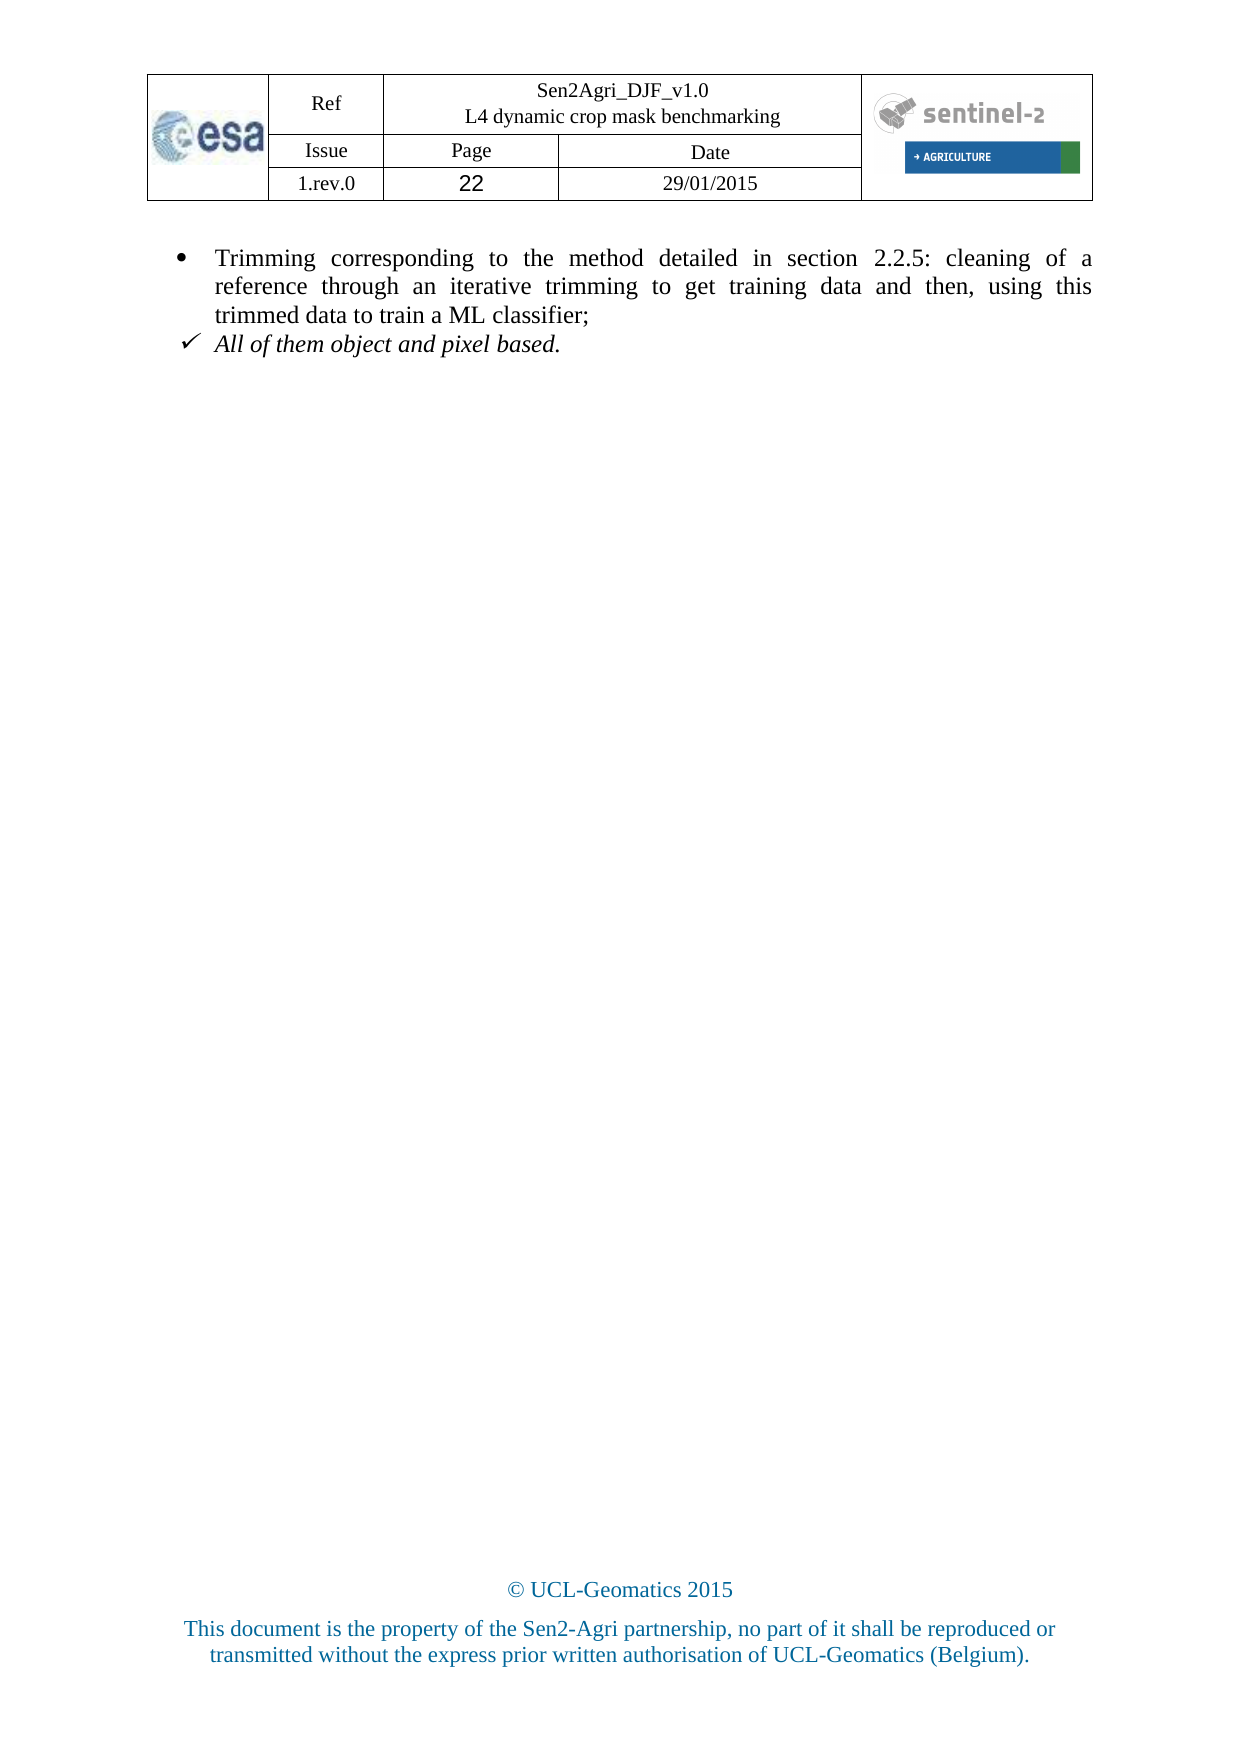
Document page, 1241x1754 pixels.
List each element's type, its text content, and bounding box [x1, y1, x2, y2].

picture [564, 1651, 570, 1658]
picture [151, 110, 265, 165]
picture [873, 93, 1080, 174]
list All of them object and pixel based. [177, 329, 1093, 358]
list Trimming corresponding to the method detailed in section 2.2.5: cleaning of a reference through an iterative trimming to get training data and then, using this trimmed data to train a ML classifier; [177, 243, 1093, 329]
picture [508, 1582, 523, 1597]
